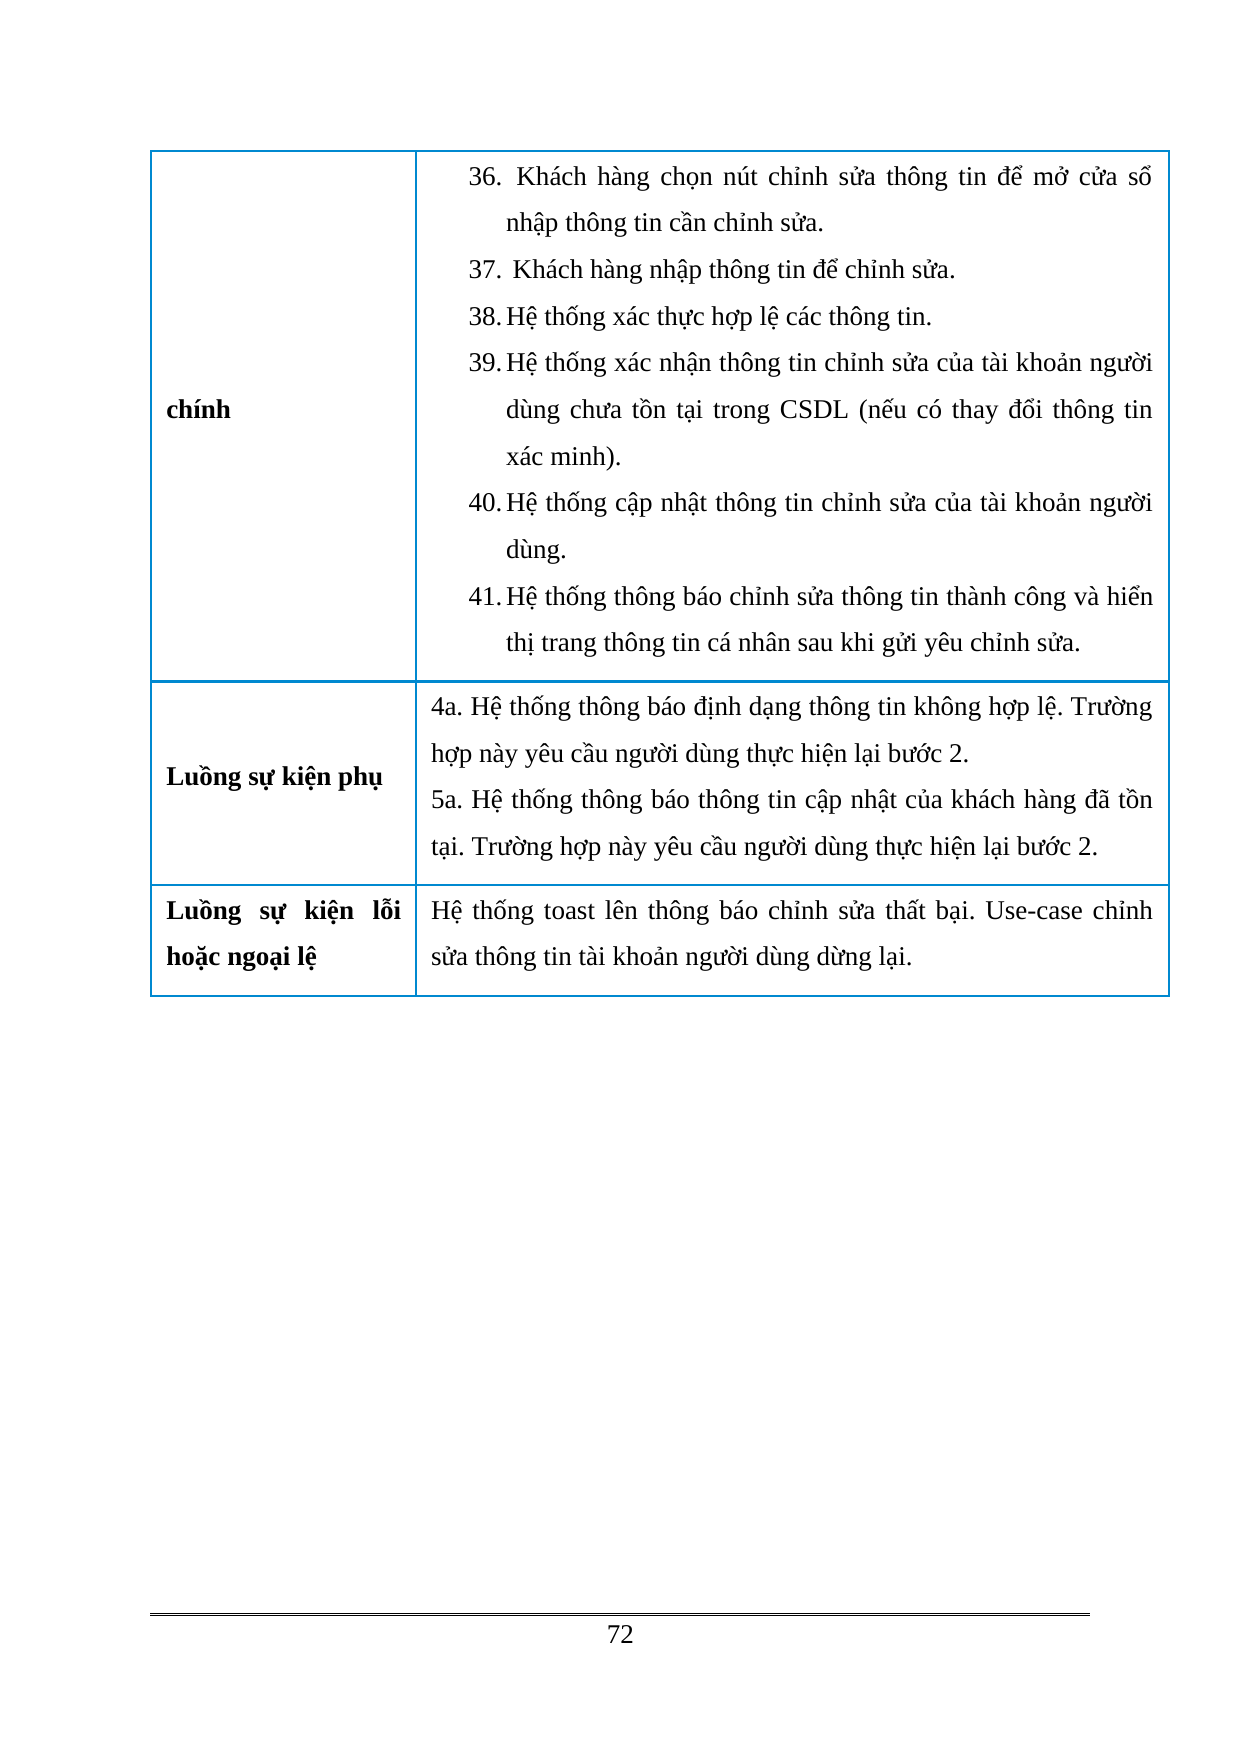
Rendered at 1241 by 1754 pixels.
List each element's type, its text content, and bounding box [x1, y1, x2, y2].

table_cell 4a. Hệ thống thông báo định dạng thông tin không hợp lệ. Trường hợp này yêu cầu người dùng thực hiện lại bước 2. 5a. Hệ thống thông báo thông tin cập nhật của khách hàng đã tồn tại. Trường hợp này yêu cầu người dùng thực hiện lại bước 2. [417, 683, 1168, 884]
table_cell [417, 152, 1168, 680]
table_cell Luồng sự kiện phụ [152, 683, 415, 884]
table_cell Luồng sự kiện lỗi hoặc ngoại lệ [152, 886, 415, 994]
table_cell Luồng sự kiện chính [152, 152, 415, 680]
table_cell Hệ thống toast lên thông báo chỉnh sửa thất bại. Use-case chỉnh sửa thông tin tài khoản người dùng dừng lại. [417, 886, 1168, 994]
